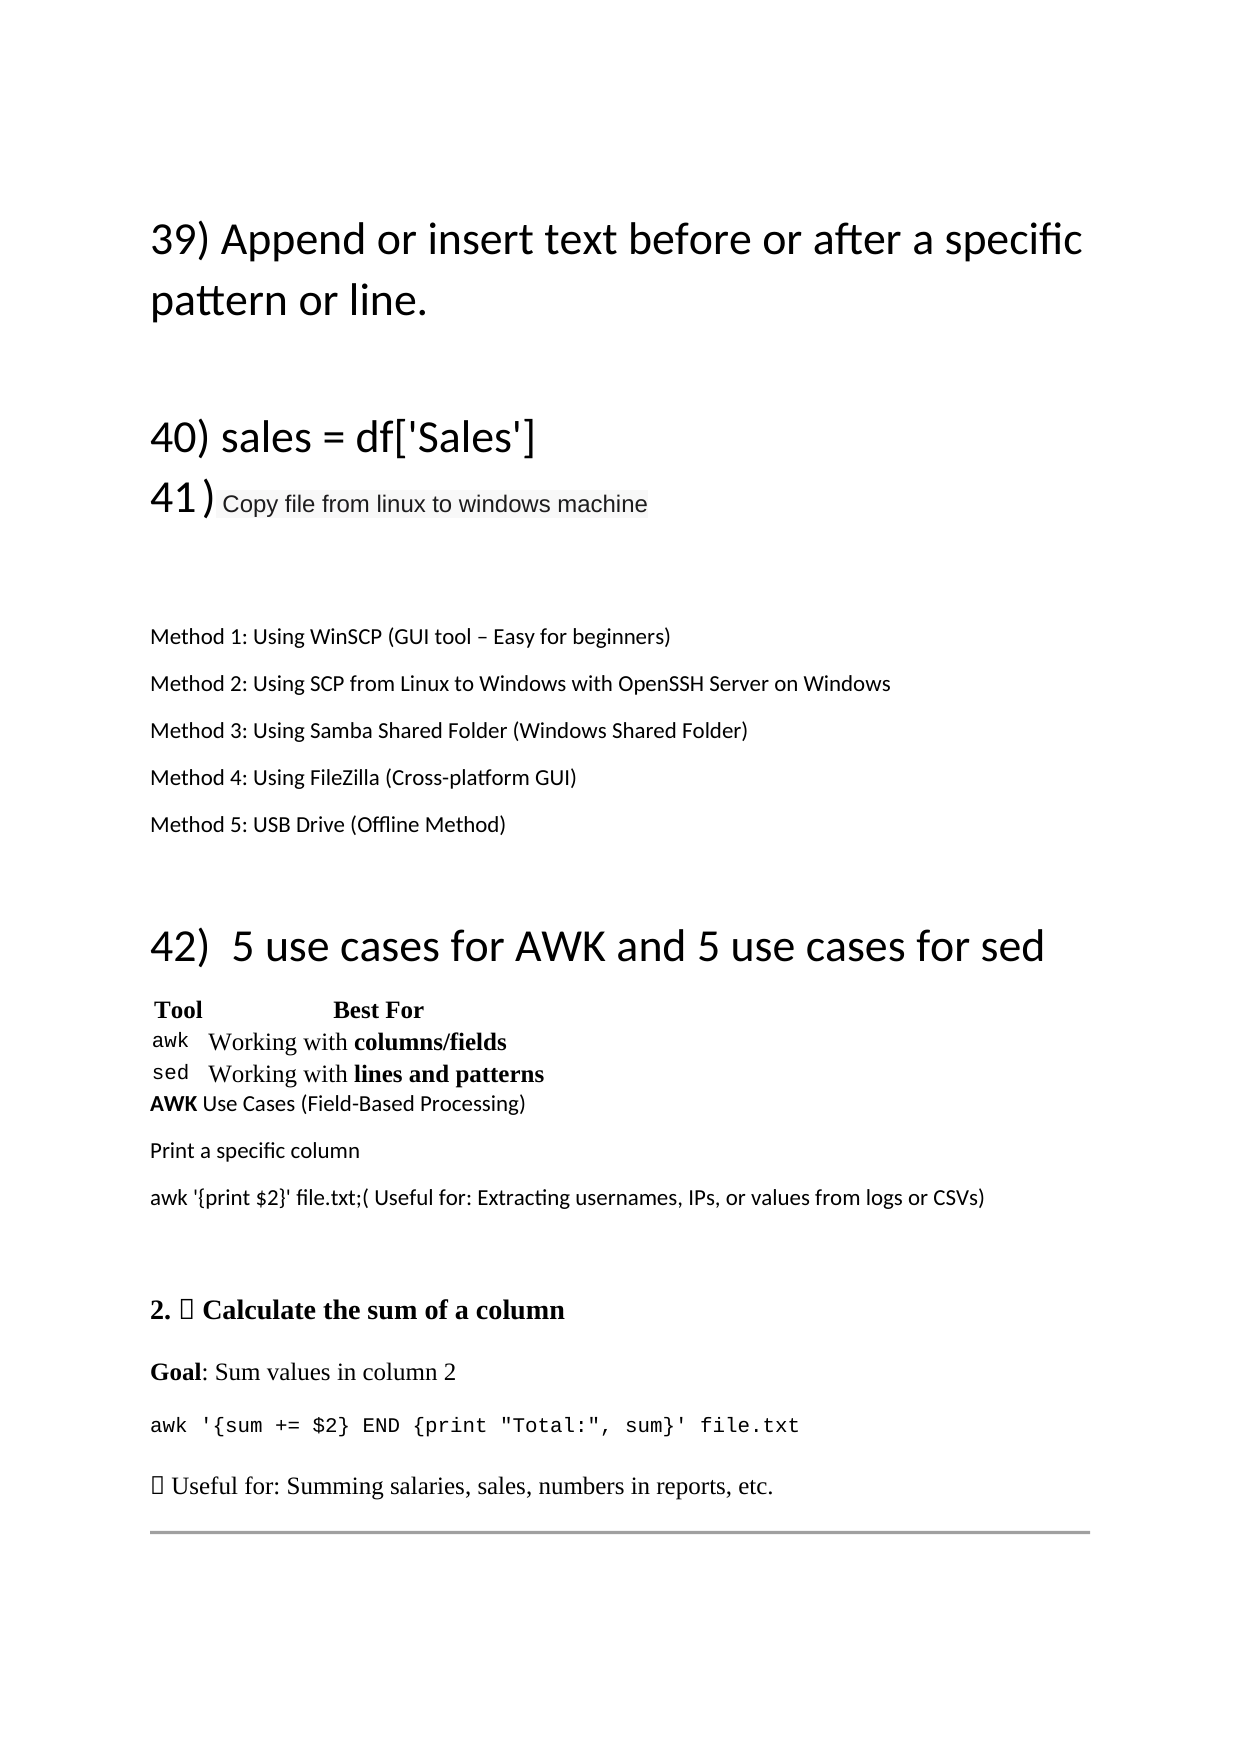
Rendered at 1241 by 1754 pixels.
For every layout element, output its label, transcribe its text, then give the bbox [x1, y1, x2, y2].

text Method 5: USB Drive (Offline Method) [150, 810, 1090, 838]
table_header Tool [150, 994, 206, 1026]
table_cell Working with columns/fields [206, 1026, 550, 1058]
text 2. 🧮 Calculate the sum of a column [150, 1289, 1090, 1328]
table_cell sed [150, 1058, 206, 1089]
text Method 4: Using FileZilla (Cross-platform GUI) [150, 763, 1090, 791]
text 40) sales = df['Sales'] 41 ) Copy file from linux to windows machine [150, 348, 1090, 524]
text 42) 5 use cases for AWK and 5 use cases for sed [150, 857, 1090, 973]
text 39) Append or insert text before or after a specific pattern or line. [150, 150, 1090, 327]
text Method 3: Using Samba Shared Folder (Windows Shared Folder) [150, 716, 1090, 744]
text Method 2: Using SCP from Linux to Windows with OpenSSH Server on Windows [150, 669, 1090, 697]
text awk '{sum += $2} END {print "Total:", sum}' file.txt [150, 1415, 1090, 1438]
text Method 1: Using WinSCP (GUI tool – Easy for beginners) [150, 622, 1090, 650]
text 🧠 Useful for: Summing salaries, sales, numbers in reports, etc. [150, 1468, 1090, 1502]
table_header Best For [206, 994, 550, 1026]
table_cell awk [150, 1026, 206, 1058]
table_cell Working with lines and patterns [206, 1058, 550, 1089]
text Print a specific column [150, 1136, 1090, 1164]
text awk '{print $2}' file.txt;( Useful for: Extracting usernames, IPs, or values from logs or CSVs) [150, 1183, 1090, 1211]
text AWK Use Cases (Field-Based Processing) [150, 1089, 1090, 1117]
text Goal: Sum values in column 2 [150, 1357, 1090, 1386]
